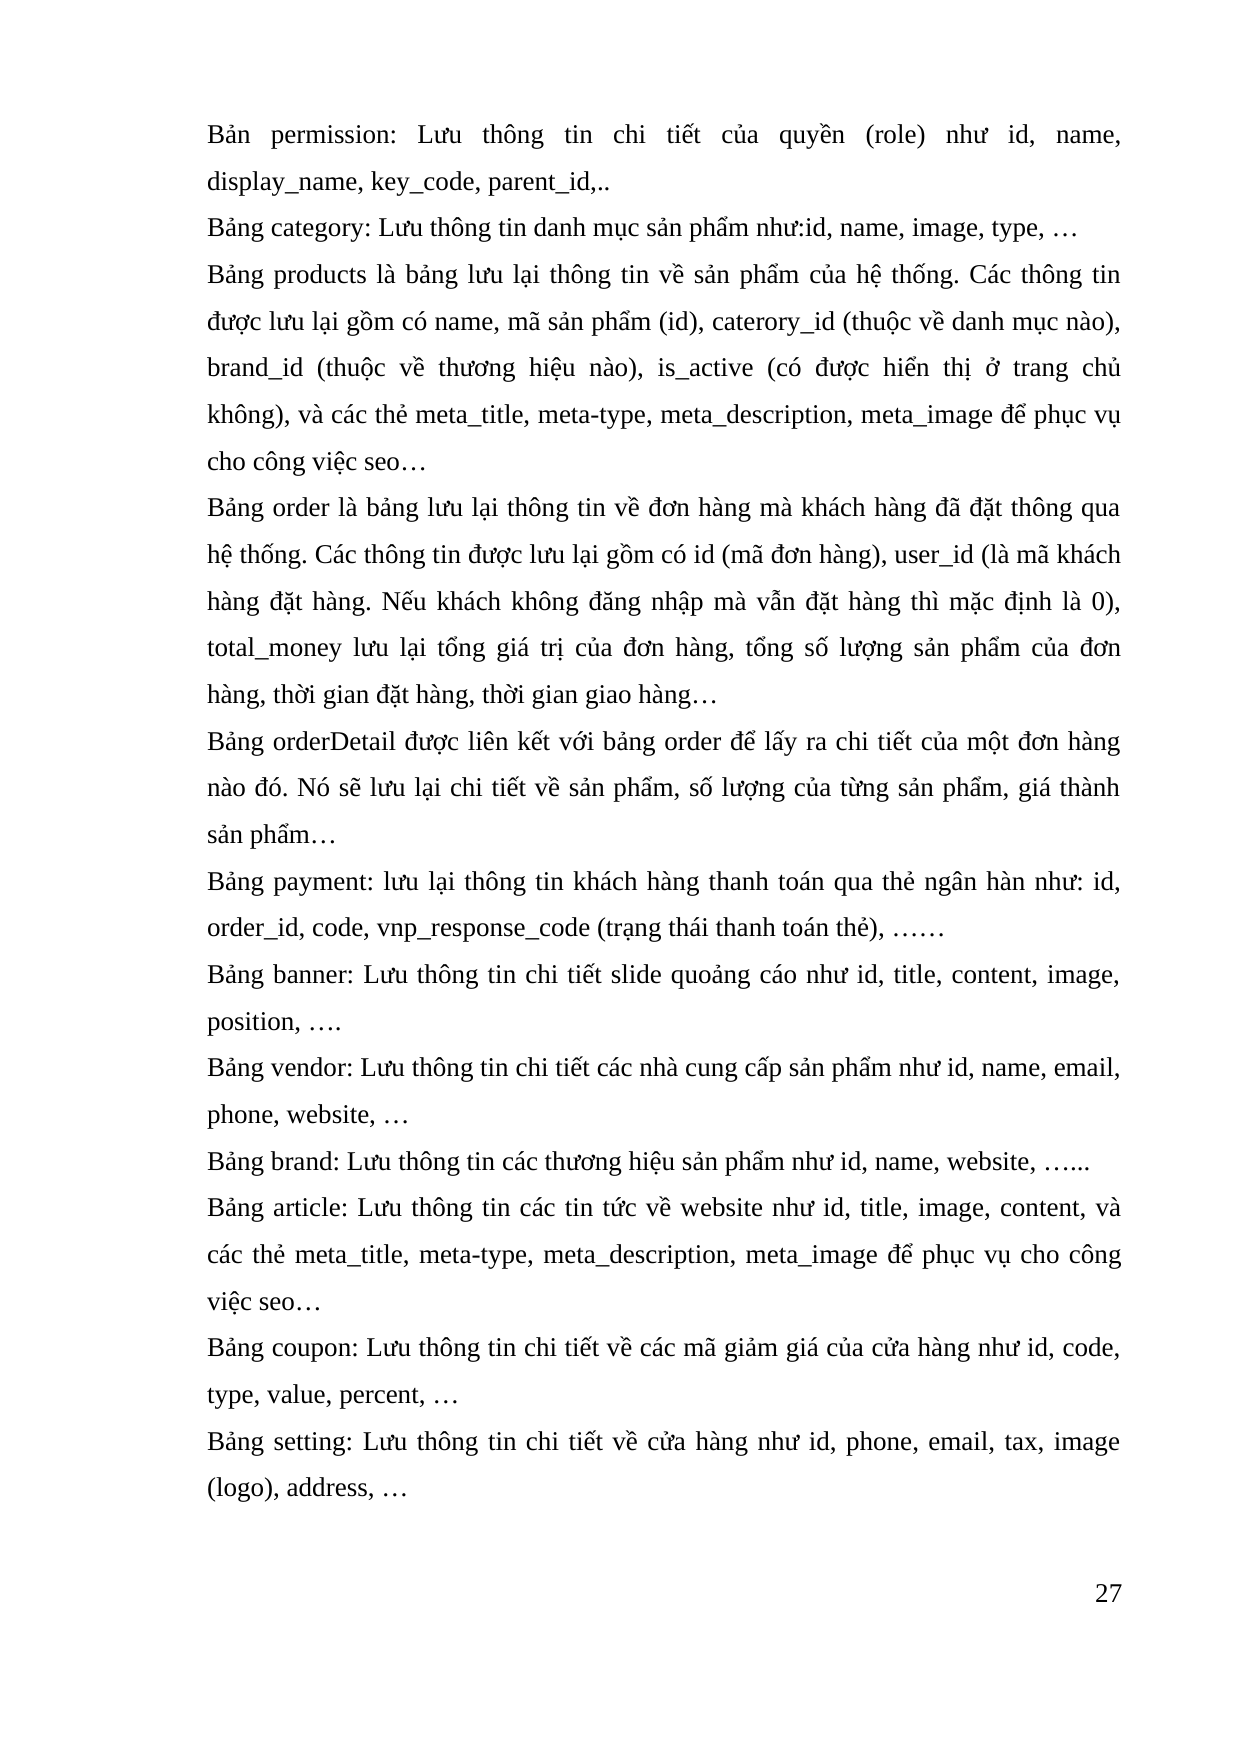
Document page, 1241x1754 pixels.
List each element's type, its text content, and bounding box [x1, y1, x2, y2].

text Bảng coupon: Lưu thông tin chi tiết về các mã giảm giá của cửa hàng như id, code, type, value, percent, … [207, 1331, 1122, 1409]
text Bảng products là bảng lưu lại thông tin về sản phẩm của hệ thống. Các thông tin được lưu lại gồm có name, mã sản phẩm (id), caterory_id (thuộc về danh mục nào), brand_id (thuộc về thương hiệu nào), is_active (có được hiển thị ở trang chủ không), và các thẻ meta_title, meta-type, meta_description, meta_image để phục vụ cho công việc seo… [207, 258, 1122, 476]
text Bảng payment: lưu lại thông tin khách hàng thanh toán qua thẻ ngân hàn như: id, order_id, code, vnp_response_code (trạng thái thanh toán thẻ), …… [207, 865, 1122, 943]
text Bảng category: Lưu thông tin danh mục sản phẩm như:id, name, image, type, … [207, 211, 1122, 243]
text Bảng brand: Lưu thông tin các thương hiệu sản phẩm như id, name, website, …... [207, 1145, 1122, 1176]
text Bảng article: Lưu thông tin các tin tức về website như id, title, image, content, và các thẻ meta_title, meta-type, meta_description, meta_image để phục vụ cho công việc seo… [207, 1191, 1122, 1316]
text Bảng orderDetail được liên kết với bảng order để lấy ra chi tiết của một đơn hàng nào đó. Nó sẽ lưu lại chi tiết về sản phẩm, số lượng của từng sản phẩm, giá thành sản phẩm… [207, 725, 1122, 849]
text Bảng order là bảng lưu lại thông tin về đơn hàng mà khách hàng đã đặt thông qua hệ thống. Các thông tin được lưu lại gồm có id (mã đơn hàng), user_id (là mã khách hàng đặt hàng. Nếu khách không đăng nhập mà vẫn đặt hàng thì mặc định là 0), total_money lưu lại tổng giá trị của đơn hàng, tổng số lượng sản phẩm của đơn hàng, thời gian đặt hàng, thời gian giao hàng… [207, 491, 1122, 709]
text Bản permission: Lưu thông tin chi tiết của quyền (role) như id, name, display_name, key_code, parent_id,.. [207, 118, 1122, 196]
text Bảng setting: Lưu thông tin chi tiết về cửa hàng như id, phone, email, tax, image (logo), address, … [207, 1425, 1122, 1503]
text Bảng banner: Lưu thông tin chi tiết slide quoảng cáo như id, title, content, image, position, …. [207, 958, 1122, 1036]
text Bảng vendor: Lưu thông tin chi tiết các nhà cung cấp sản phẩm như id, name, email, phone, website, … [207, 1051, 1122, 1129]
